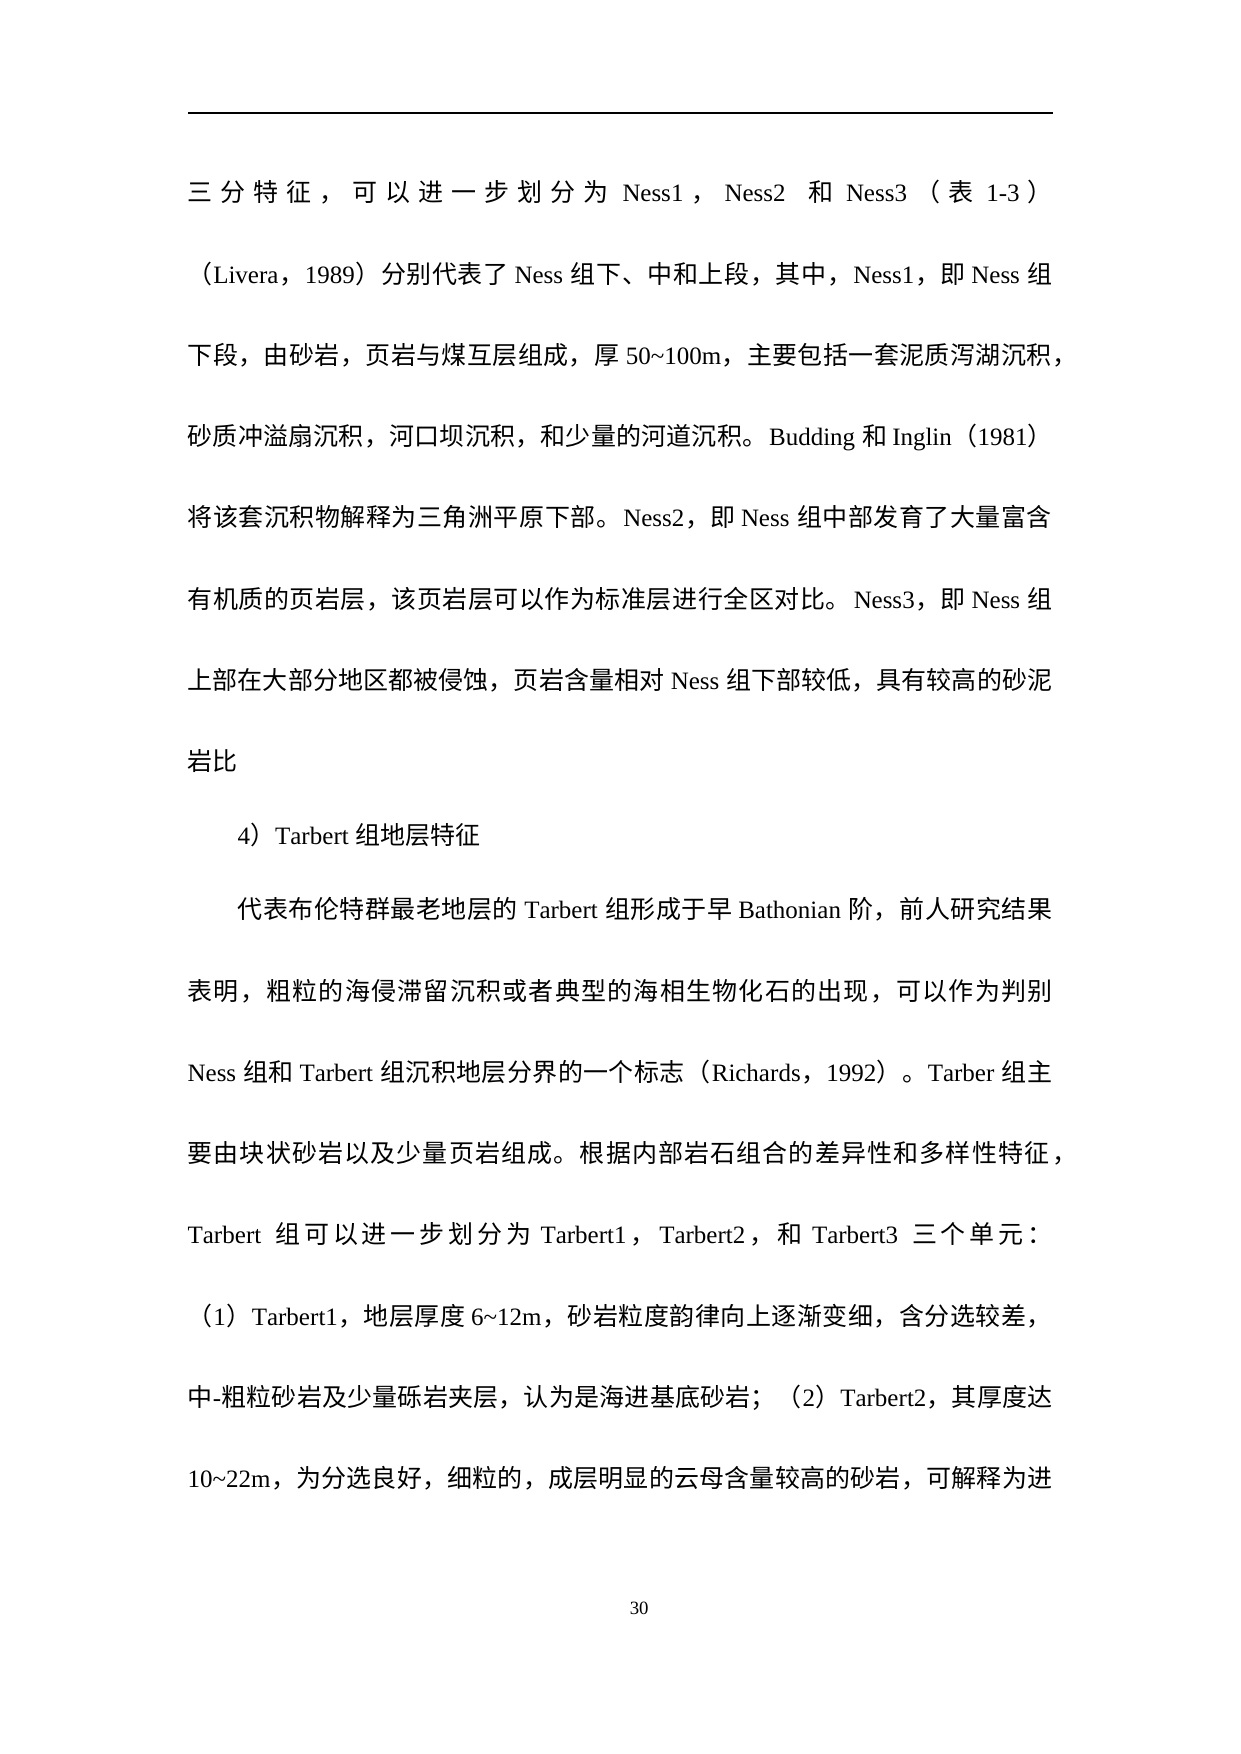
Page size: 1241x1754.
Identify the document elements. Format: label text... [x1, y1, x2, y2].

text 4）Tarbert 组地层特征 [187, 801, 1053, 866]
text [187, 158, 1053, 792]
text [187, 875, 1053, 1509]
